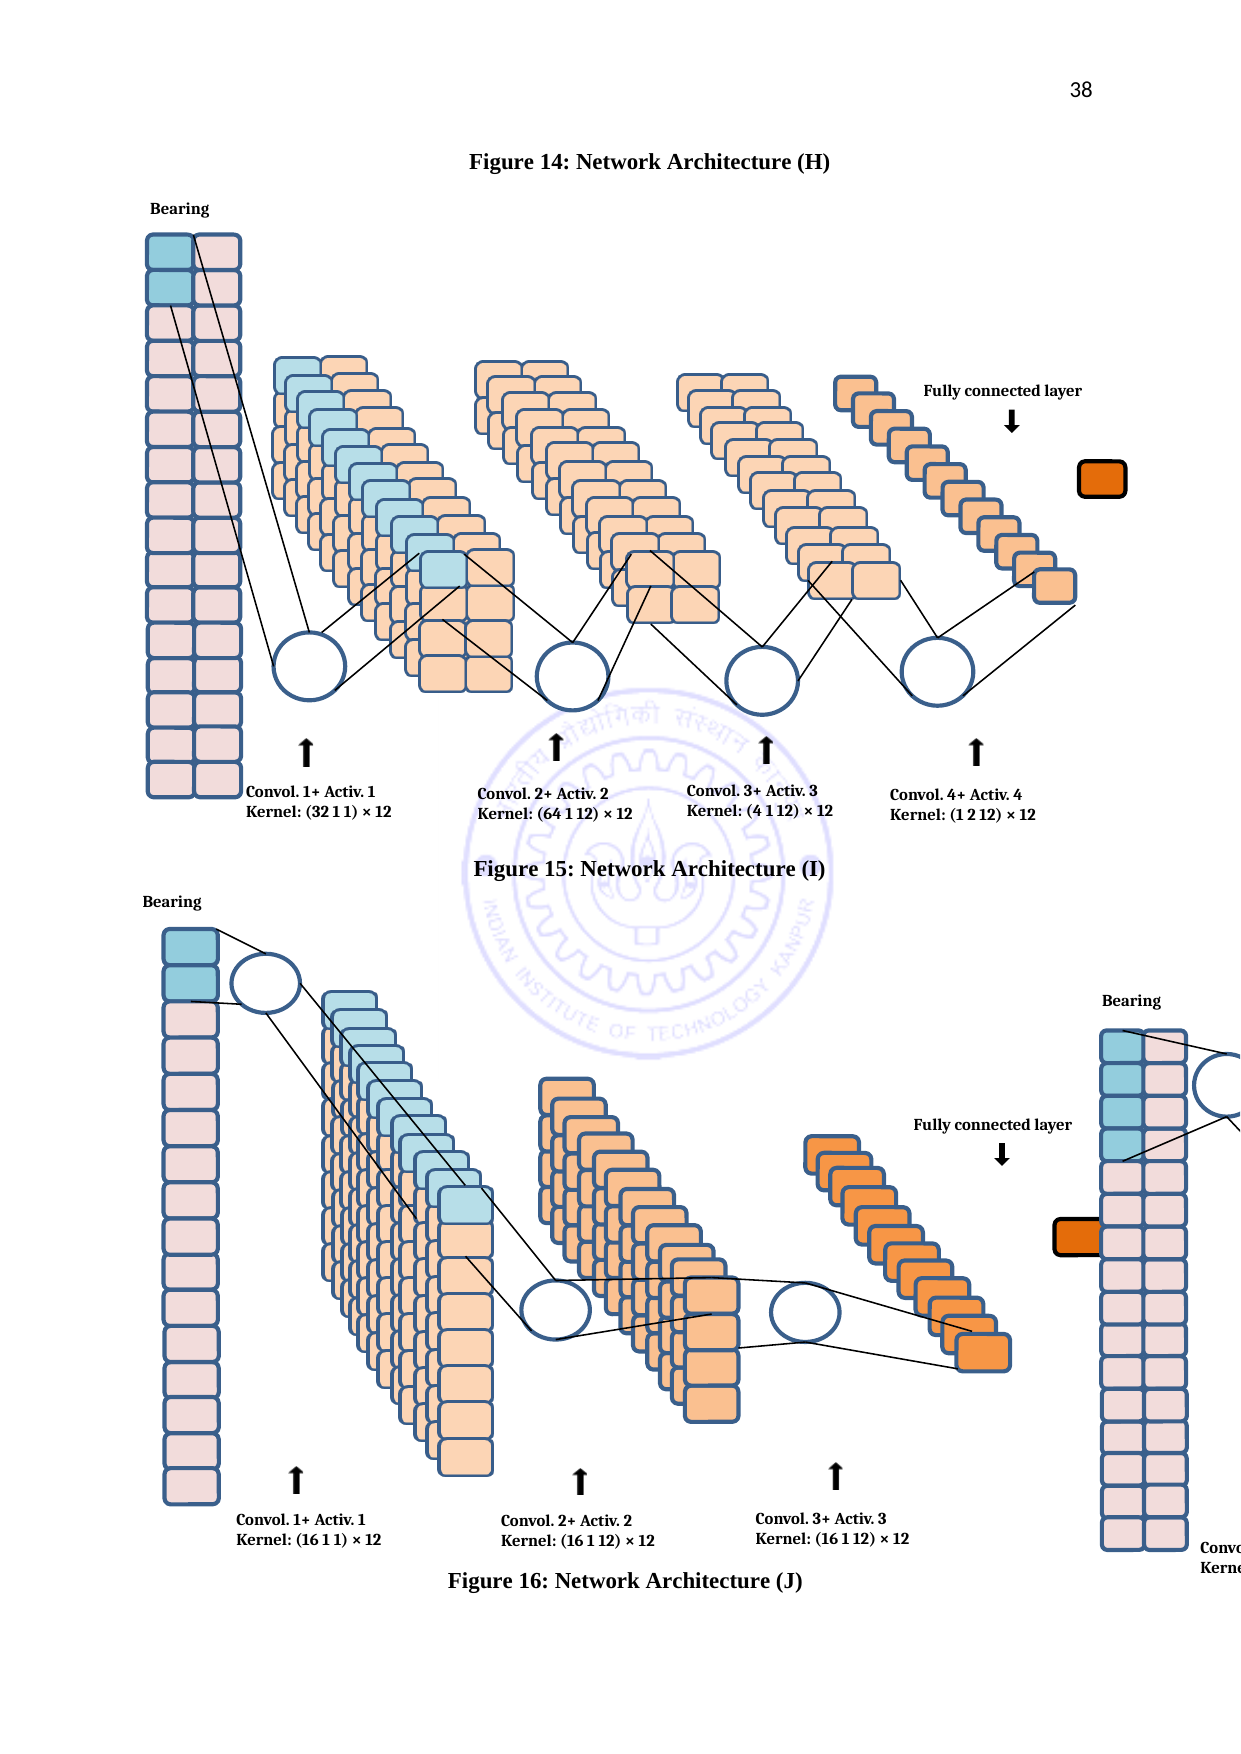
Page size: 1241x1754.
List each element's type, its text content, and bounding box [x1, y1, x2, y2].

text Figure 14: Network Architecture (H) [207, 148, 1092, 174]
picture [271, 355, 515, 693]
picture [676, 373, 901, 600]
picture [807, 588, 823, 600]
picture [474, 360, 721, 624]
picture [321, 990, 494, 1477]
